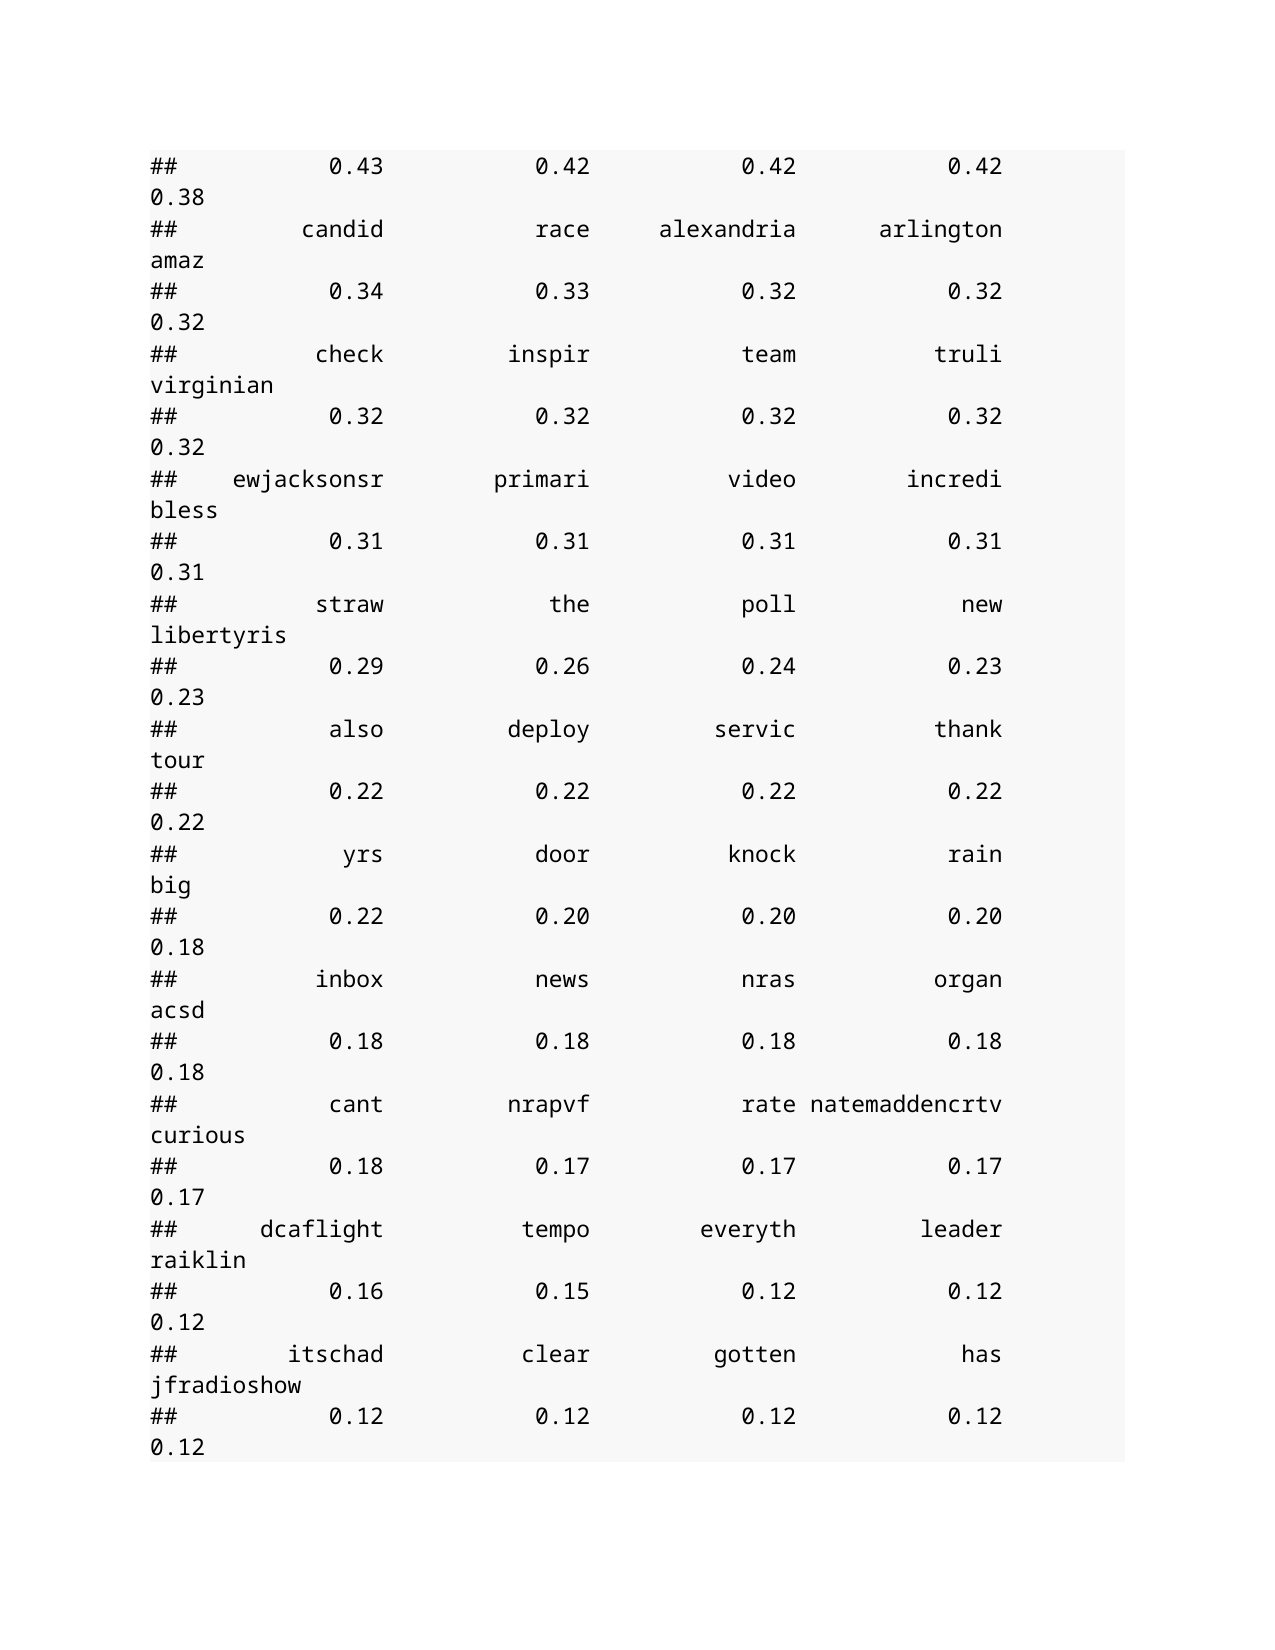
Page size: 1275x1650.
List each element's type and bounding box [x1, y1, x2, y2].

text [150, 150, 1125, 1462]
